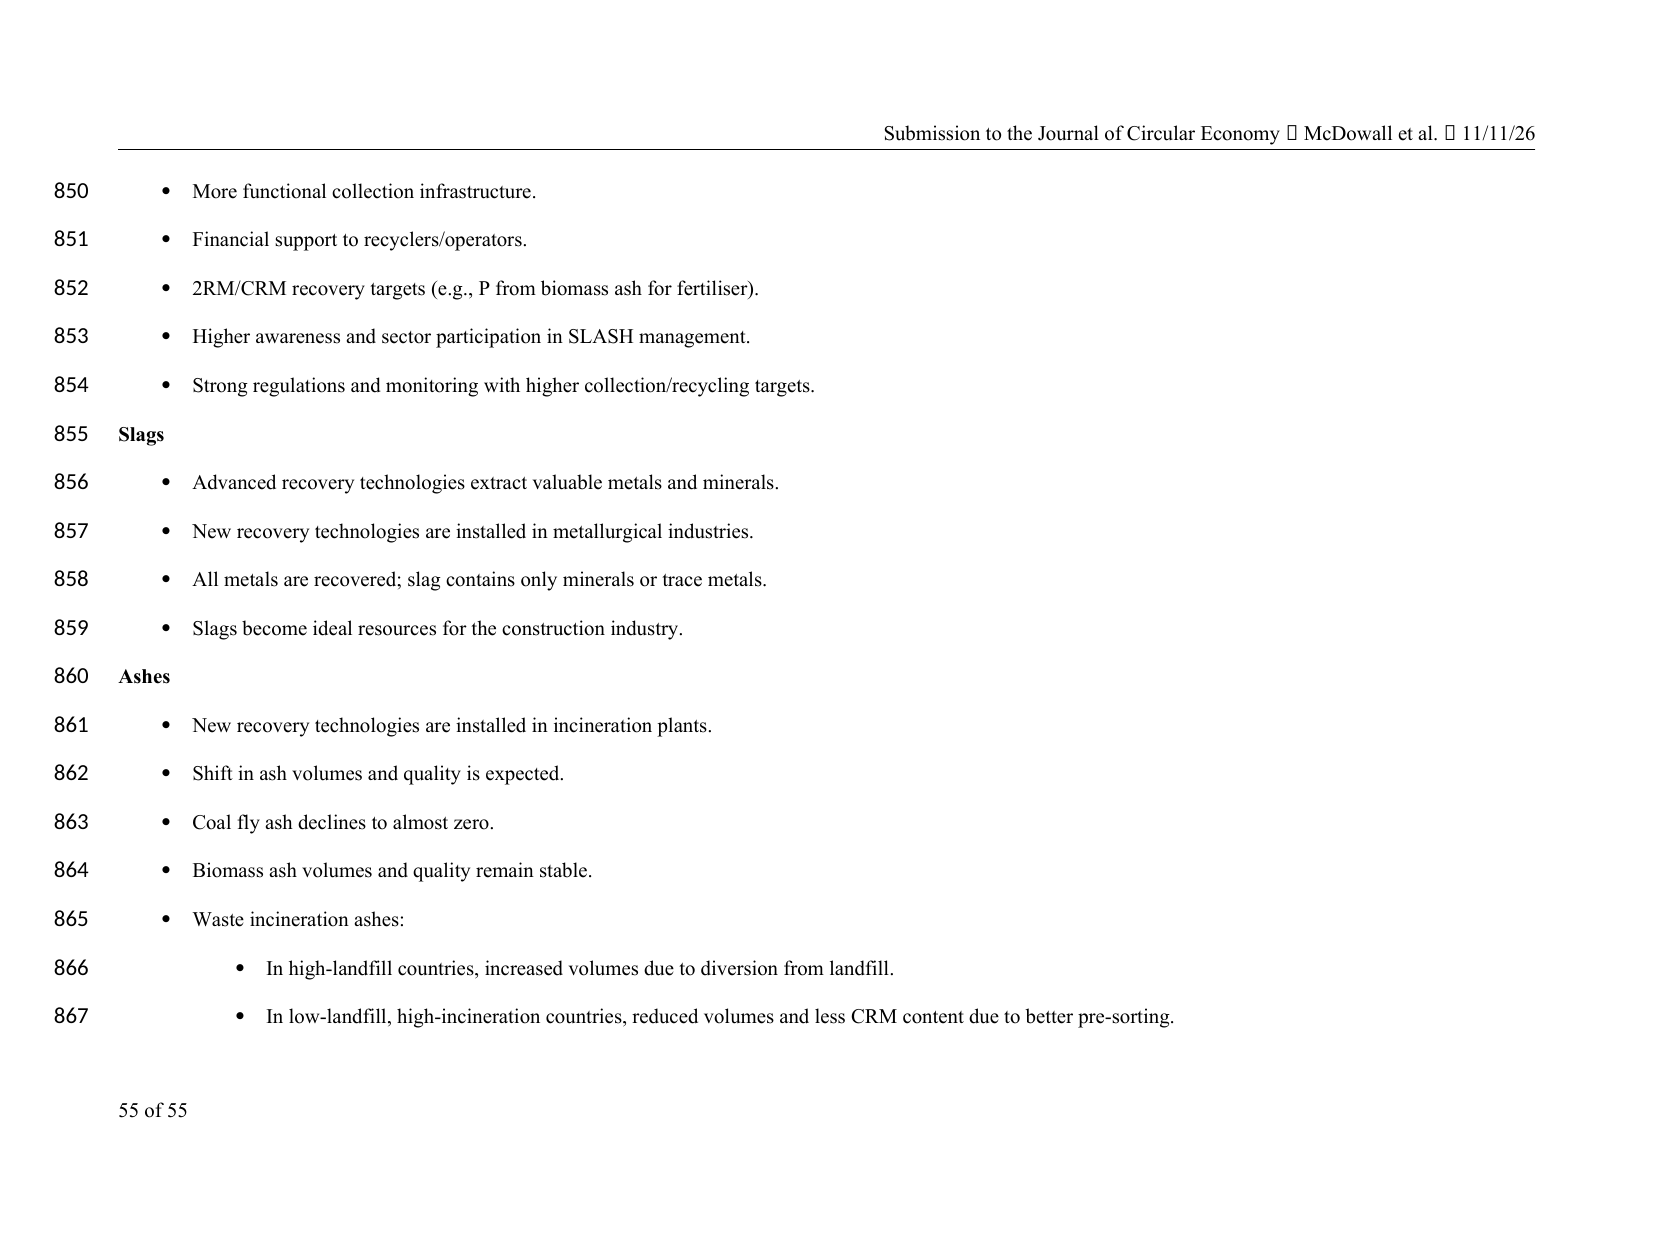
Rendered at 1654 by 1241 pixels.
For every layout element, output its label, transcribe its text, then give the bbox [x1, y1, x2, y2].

list All metals are recovered; slag contains only minerals or trace metals. [162, 567, 1535, 591]
text Ashes [118, 664, 1535, 688]
list New recovery technologies are installed in incineration plants. [162, 713, 1535, 737]
list Waste incineration ashes: [162, 907, 1535, 931]
list Shift in ash volumes and quality is expected. [162, 761, 1535, 785]
list In high-landfill countries, increased volumes due to diversion from landfill. [236, 955, 1535, 979]
list More functional collection infrastructure. [162, 179, 1535, 203]
list Biomass ash volumes and quality remain stable. [162, 858, 1535, 882]
list Strong regulations and monitoring with higher collection/recycling targets. [162, 373, 1535, 397]
list Financial support to recyclers/operators. [162, 227, 1535, 251]
list Coal fly ash declines to almost zero. [162, 810, 1535, 834]
list 2RM/CRM recovery targets (e.g., P from biomass ash for fertiliser). [162, 276, 1535, 300]
list Advanced recovery technologies extract valuable metals and minerals. [162, 470, 1535, 494]
text Slags [118, 421, 1535, 446]
list In low-landfill, high-incineration countries, reduced volumes and less CRM content due to better pre-sorting. [236, 1004, 1535, 1028]
list Higher awareness and sector participation in SLASH management. [162, 324, 1535, 348]
list New recovery technologies are installed in metallurgical industries. [162, 518, 1535, 543]
list Slags become ideal resources for the construction industry. [162, 616, 1535, 640]
